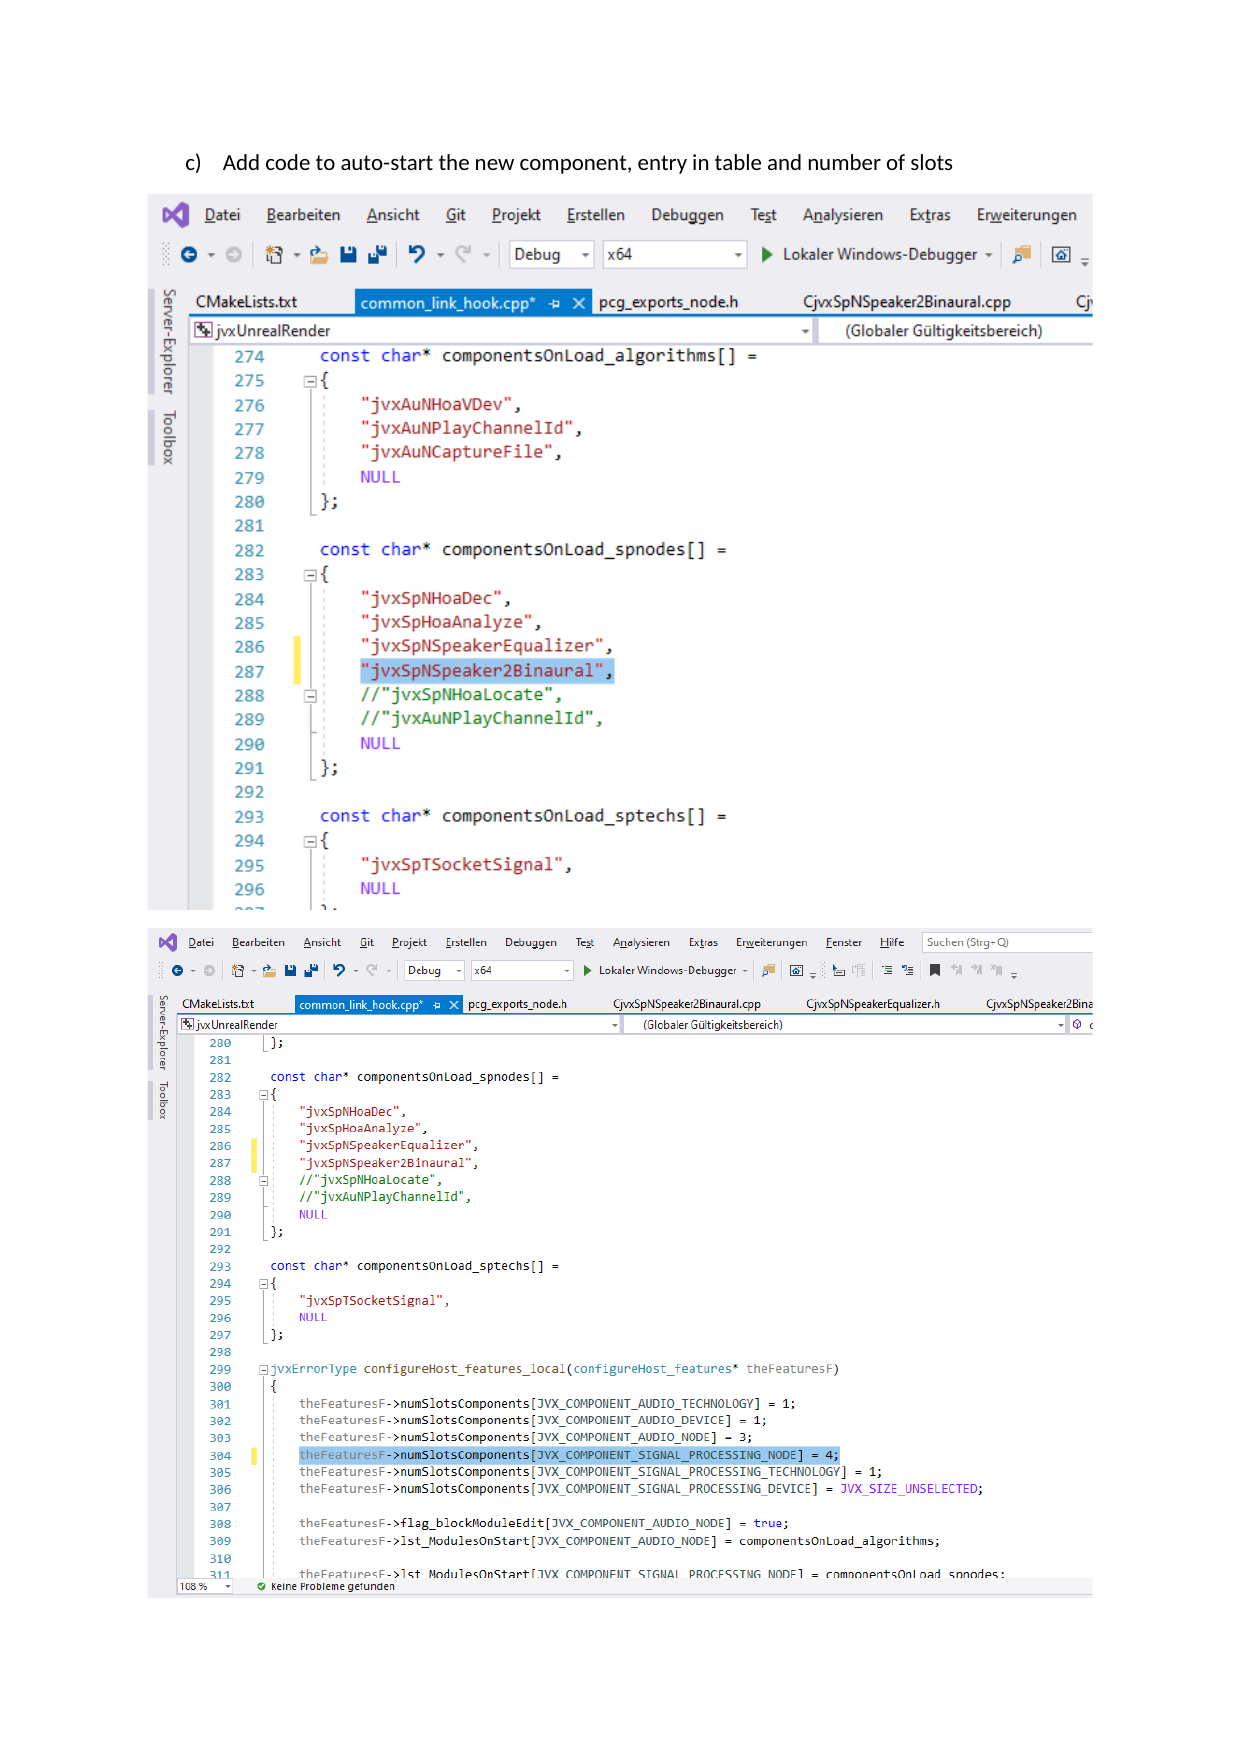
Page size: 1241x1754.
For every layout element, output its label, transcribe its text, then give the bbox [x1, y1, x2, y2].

picture [147, 194, 1093, 910]
picture [147, 928, 1093, 1598]
list Add code to auto-start the new component, entry in table and number of slots [185, 148, 1093, 176]
